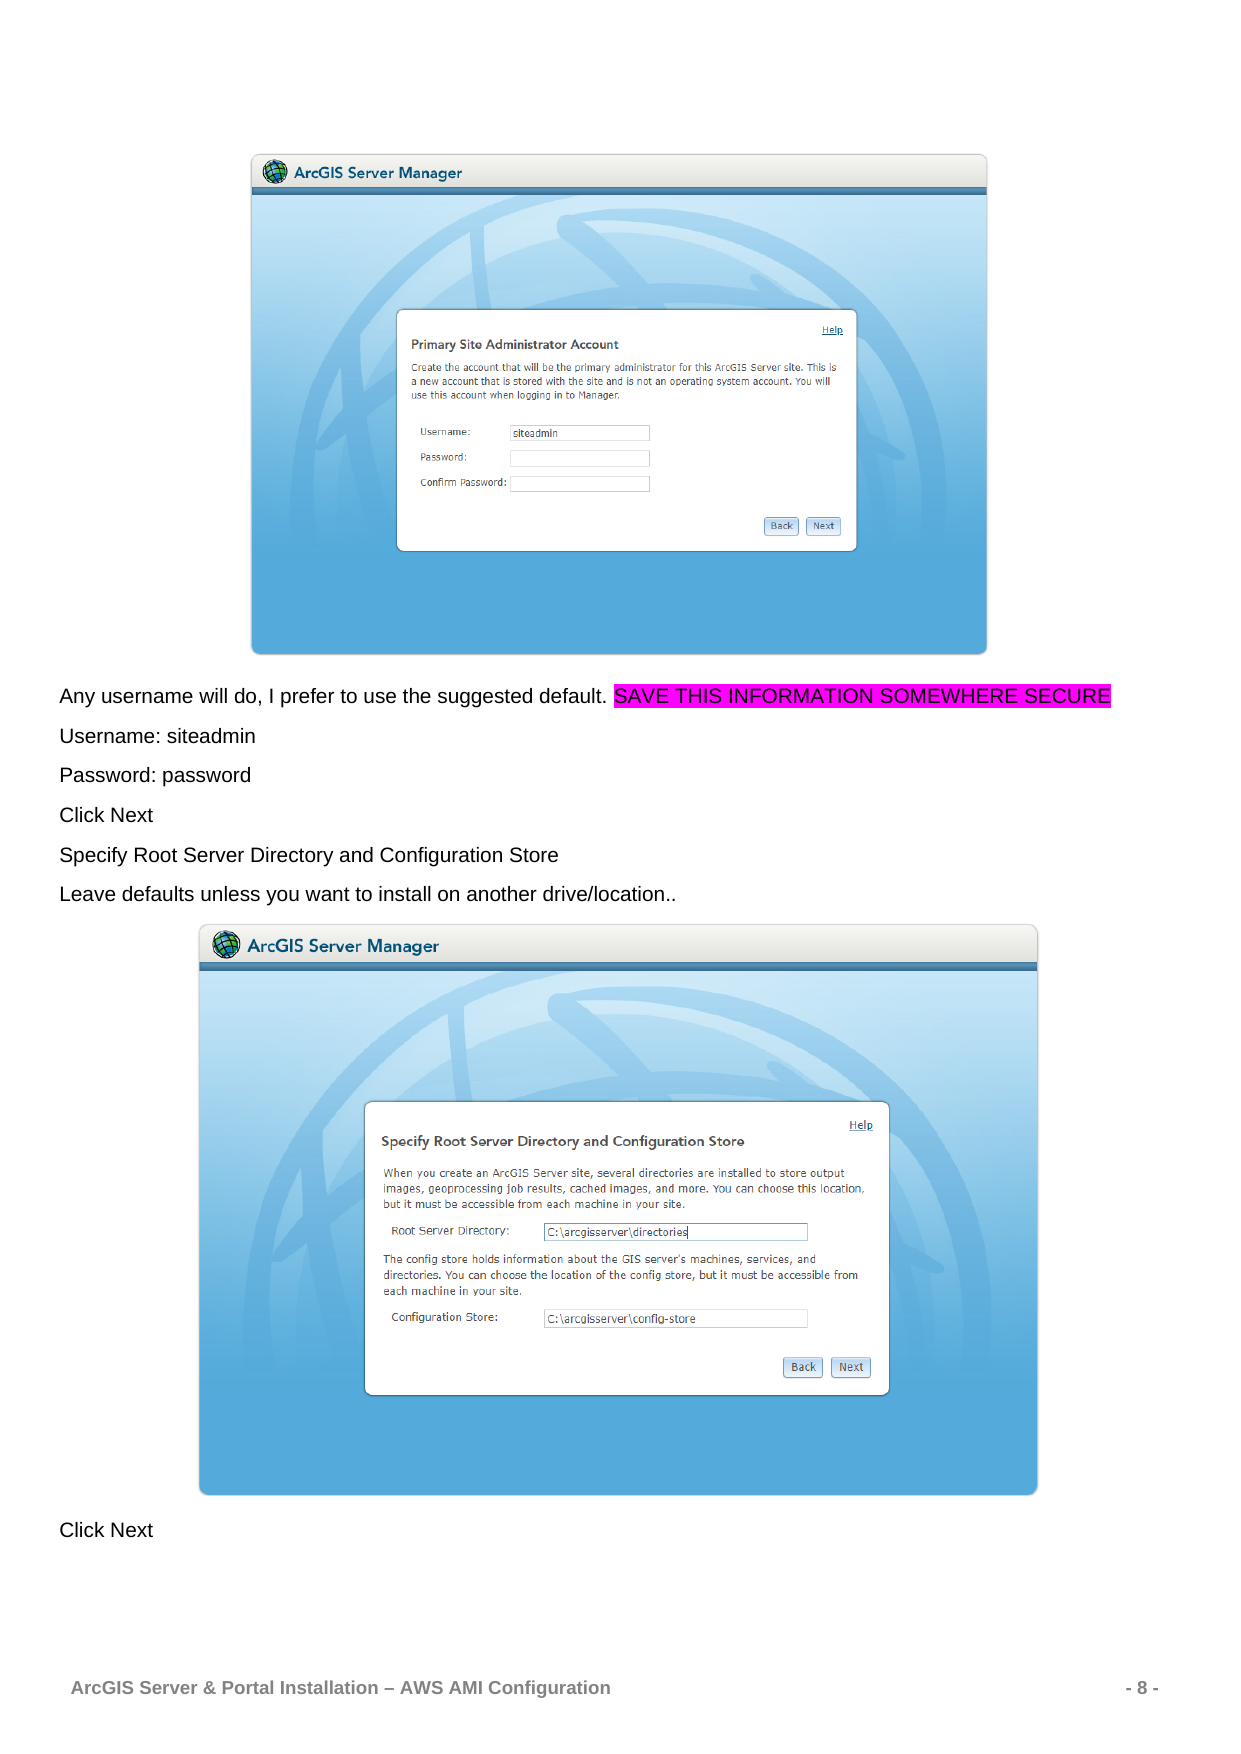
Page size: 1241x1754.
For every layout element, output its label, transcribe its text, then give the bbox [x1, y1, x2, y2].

text Any username will do, I prefer to use the suggested default. SAVE THIS INFORMATION SOMEWHERE SECURE [59, 681, 1181, 708]
text Username: siteadmin [59, 721, 1181, 748]
picture [193, 918, 1047, 1502]
picture [241, 147, 1000, 669]
text Click Next [59, 1514, 1181, 1541]
text Password: password [59, 760, 1181, 787]
text Specify Root Server Directory and Configuration Store [59, 839, 1181, 866]
text Click Next [59, 800, 1181, 827]
text Leave defaults unless you want to install on another drive/location.. [59, 879, 1181, 906]
